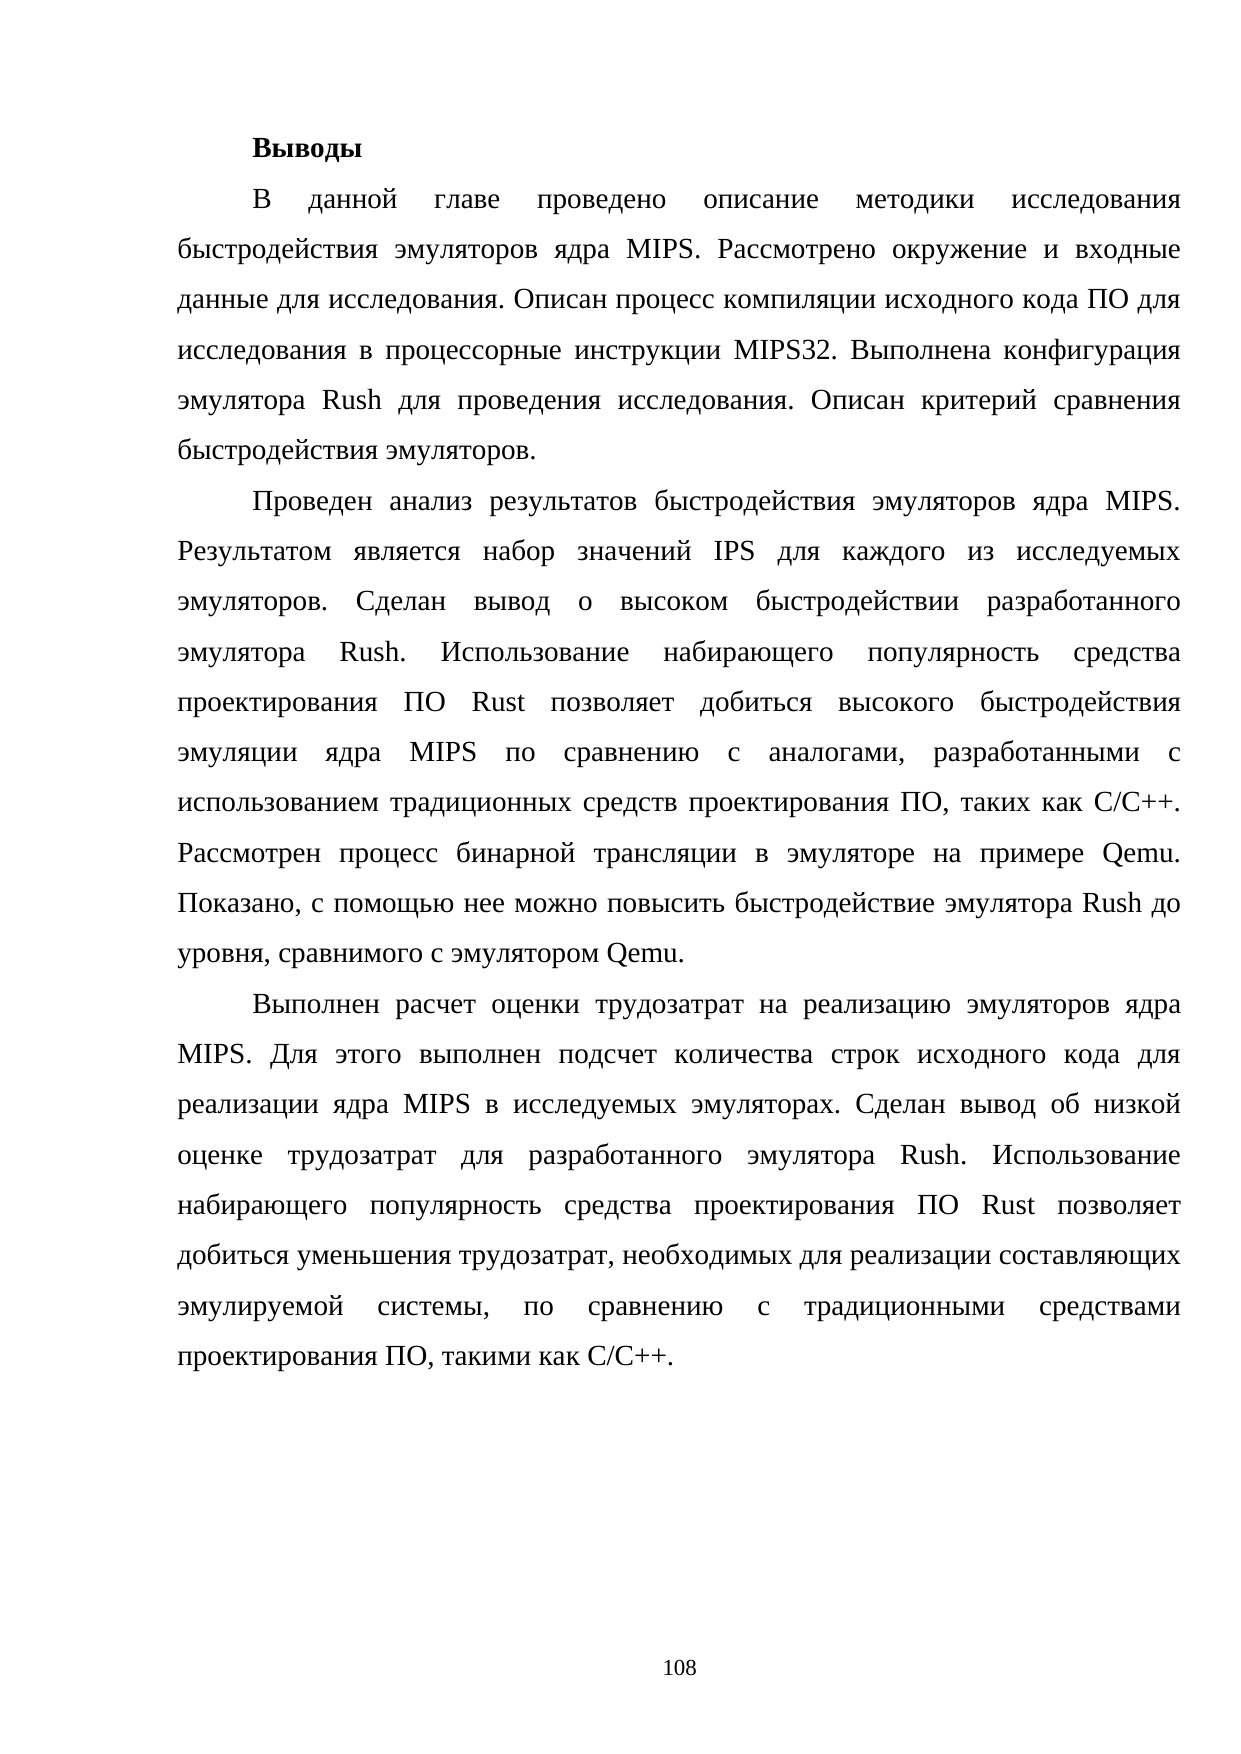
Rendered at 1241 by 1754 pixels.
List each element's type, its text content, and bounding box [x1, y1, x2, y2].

text Выполнен расчет оценки трудозатрат на реализацию эмуляторов ядра MIPS. Для этого выполнен подсчет количества строк исходного кода для реализации ядра MIPS в исследуемых эмуляторах. Сделан вывод об низкой оценке трудозатрат для разработанного эмулятора Rush. Использование набирающего популярность средства проектирования ПО Rust позволяет добиться уменьшения трудозатрат, необходимых для реализации составляющих эмулируемой системы, по сравнению с традиционными средствами проектирования ПО, такими как C/C++. [177, 986, 1182, 1372]
text В данной главе проведено описание методики исследования быстродействия эмуляторов ядра MIPS. Рассмотрено окружение и входные данные для исследования. Описан процесс компиляции исходного кода ПО для исследования в процессорные инструкции MIPS32. Выполнена конфигурация эмулятора Rush для проведения исследования. Описан критерий сравнения быстродействия эмуляторов. [177, 181, 1182, 466]
subtitle Выводы [252, 131, 1182, 164]
text Проведен анализ результатов быстродействия эмуляторов ядра MIPS. Результатом является набор значений IPS для каждого из исследуемых эмуляторов. Сделан вывод о высоком быстродействии разработанного эмулятора Rush. Использование набирающего популярность средства проектирования ПО Rust позволяет добиться высокого быстродействия эмуляции ядра MIPS по сравнению с аналогами, разработанными с использованием традиционных средств проектирования ПО, таких как C/C++. Рассмотрен процесс бинарной трансляции в эмуляторе на примере Qemu. Показано, с помощью нее можно повысить быстродействие эмулятора Rush до уровня, сравнимого с эмулятором Qemu. [177, 483, 1182, 969]
